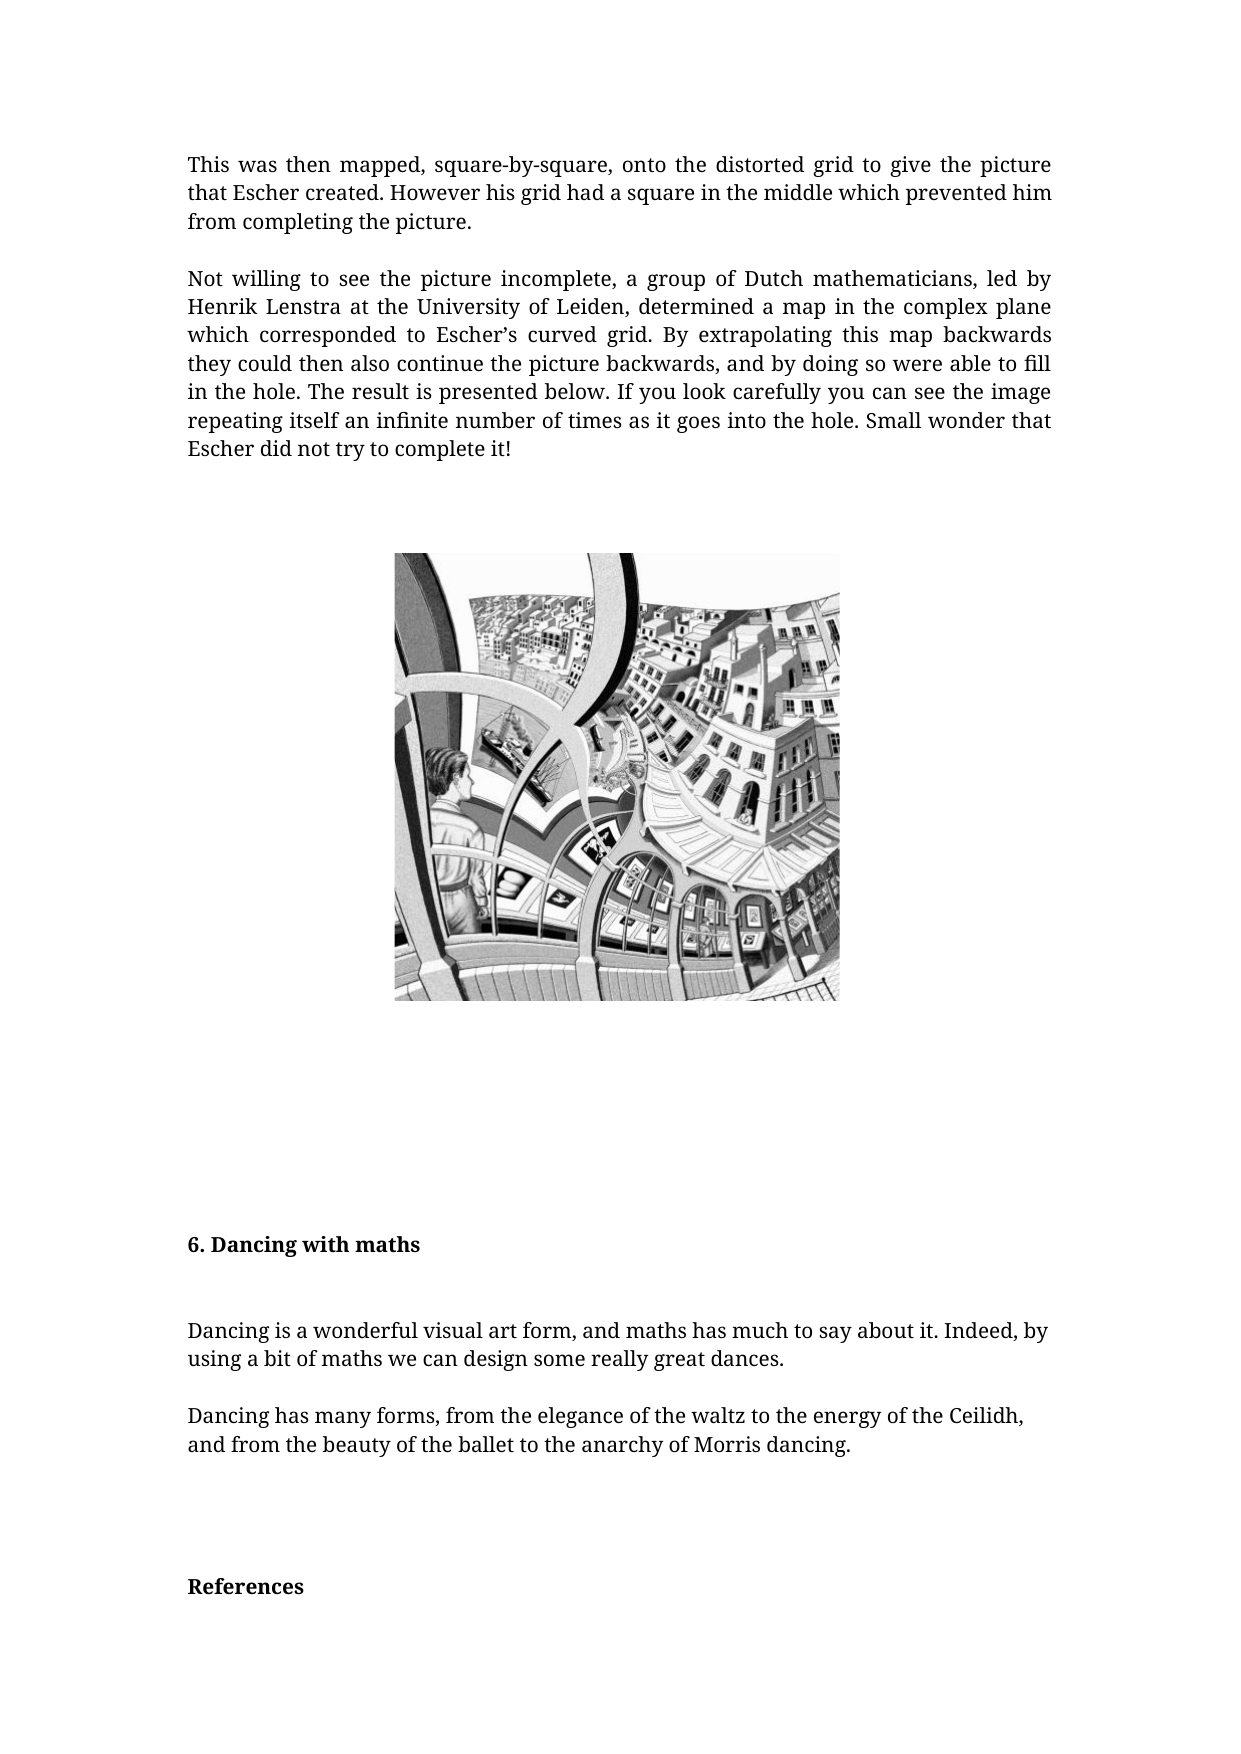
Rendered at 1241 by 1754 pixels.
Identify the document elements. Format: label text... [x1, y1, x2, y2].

text Not willing to see the picture incomplete, a group of Dutch mathematicians, led by Henrik Lenstra at the University of Leiden, determined a map in the complex plane which corresponded to Escher’s curved grid. By extrapolating this map backwards they could then also continue the picture backwards, and by doing so were able to fill in the hole. The result is presented below. If you look carefully you can see the image repeating itself an infinite number of times as it goes into the hole. Small wonder that Escher did not try to complete it! [187, 264, 1053, 463]
picture [393, 553, 840, 1000]
text 6. Dancing with maths [187, 1231, 1053, 1259]
text This was then mapped, square-by-square, onto the distorted grid to give the picture that Escher created. However his grid had a square in the middle which prevented him from completing the picture. [187, 150, 1053, 235]
text References [187, 1572, 1053, 1600]
text Dancing has many forms, from the elegance of the waltz to the energy of the Ceilidh, and from the beauty of the ballet to the anarchy of Morris dancing. [187, 1401, 1053, 1458]
text Dancing is a wonderful visual art form, and maths has much to say about it. Indeed, by using a bit of maths we can design some really great dances. [187, 1316, 1053, 1373]
